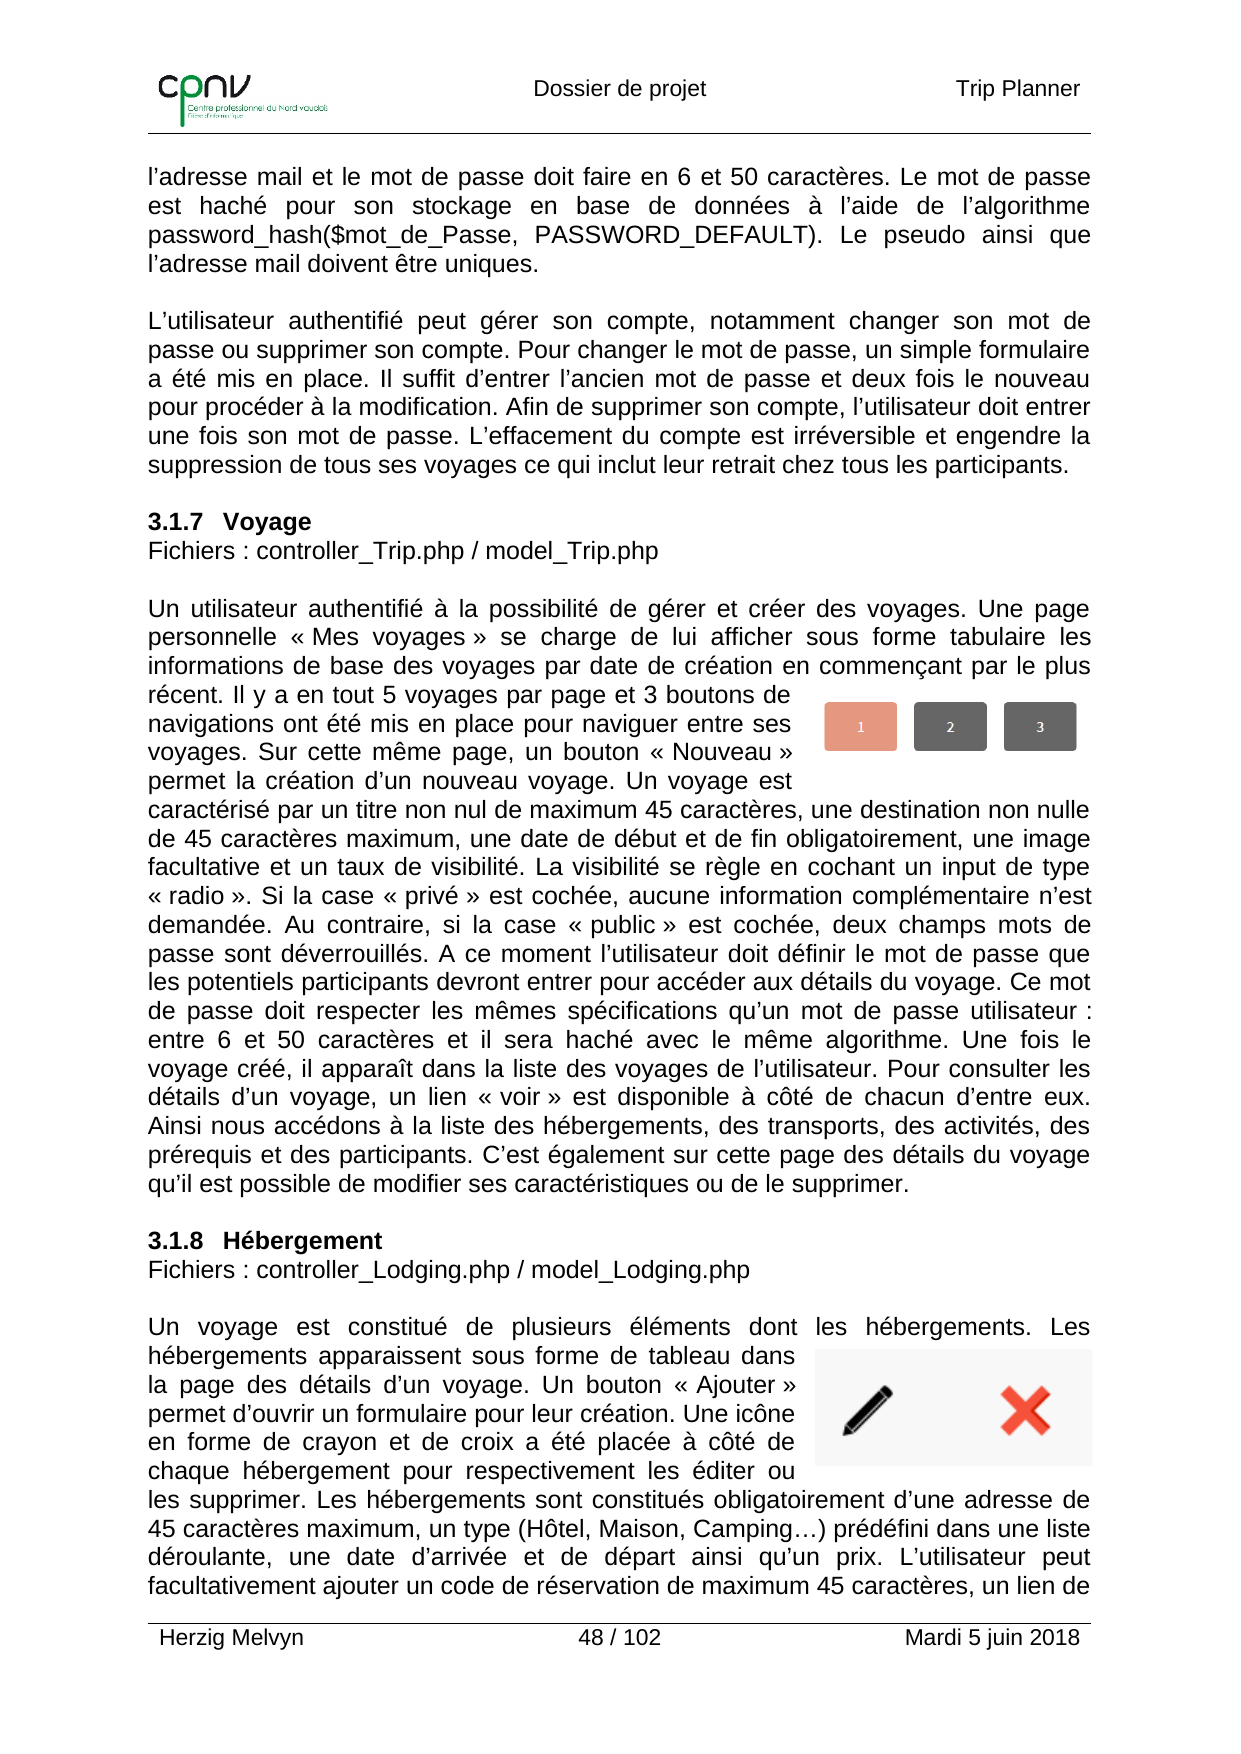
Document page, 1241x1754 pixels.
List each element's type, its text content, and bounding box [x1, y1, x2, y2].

text Fichiers : controller_Trip.php / model_Trip.php [148, 536, 1092, 565]
subtitle Hébergement [148, 1226, 1092, 1255]
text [148, 162, 1092, 277]
picture [158, 75, 328, 127]
text Fichiers : controller_Lodging.php / model_Lodging.php [148, 1255, 1092, 1283]
picture [811, 683, 1093, 768]
text L’utilisateur authentifié peut gérer son compte, notamment changer son mot de passe ou supprimer son compte. Pour changer le mot de passe, un simple formulaire a été mis en place. Il suffit d’entrer l’ancien mot de passe et deux fois le nouveau pour procéder à la modification. Afin de supprimer son compte, l’utilisateur doit entrer une fois son mot de passe. L’effacement du compte est irréversible et engendre la suppression de tous ses voyages ce qui inclut leur retrait chez tous les participants. [148, 306, 1092, 478]
picture [815, 1349, 1093, 1466]
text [148, 1312, 1092, 1600]
subtitle Voyage [148, 507, 1092, 536]
text Un utilisateur authentifié à la possibilité de gérer et créer des voyages. Une page personnelle « Mes voyages » se charge de lui afficher sous forme tabulaire les informations de base des voyages par date de création en commençant par le plus récent. Il y a en tout 5 voyages par page et 3 boutons de navigations ont été mis en place pour naviguer entre ses voyages. Sur cette même page, un bouton « Nouveau » permet la création d’un nouveau voyage. Un voyage est caractérisé par un titre non nul de maximum 45 caractères, une destination non nulle de 45 caractères maximum, une date de début et de fin obligatoirement, une image facultative et un taux de visibilité. La visibilité se règle en cochant un input de type « radio ». Si la case « privé » est cochée, aucune information complémentaire n’est demandée. Au contraire, si la case « public » est cochée, deux champs mots de passe sont déverrouillés. A ce moment l’utilisateur doit définir le mot de passe que les potentiels participants devront entrer pour accéder aux détails du voyage. Ce mot de passe doit respecter les mêmes spécifications qu’un mot de passe utilisateur : entre 6 et 50 caractères et il sera haché avec le même algorithme. Une fois le voyage créé, il apparaît dans la liste des voyages de l’utilisateur. Pour consulter les détails d’un voyage, un lien « voir » est disponible à côté de chacun d’entre eux. Ainsi nous accédons à la liste des hébergements, des transports, des activités, des prérequis et des participants. C’est également sur cette page des détails du voyage qu’il est possible de modifier ses caractéristiques ou de le supprimer. [148, 593, 1092, 1197]
